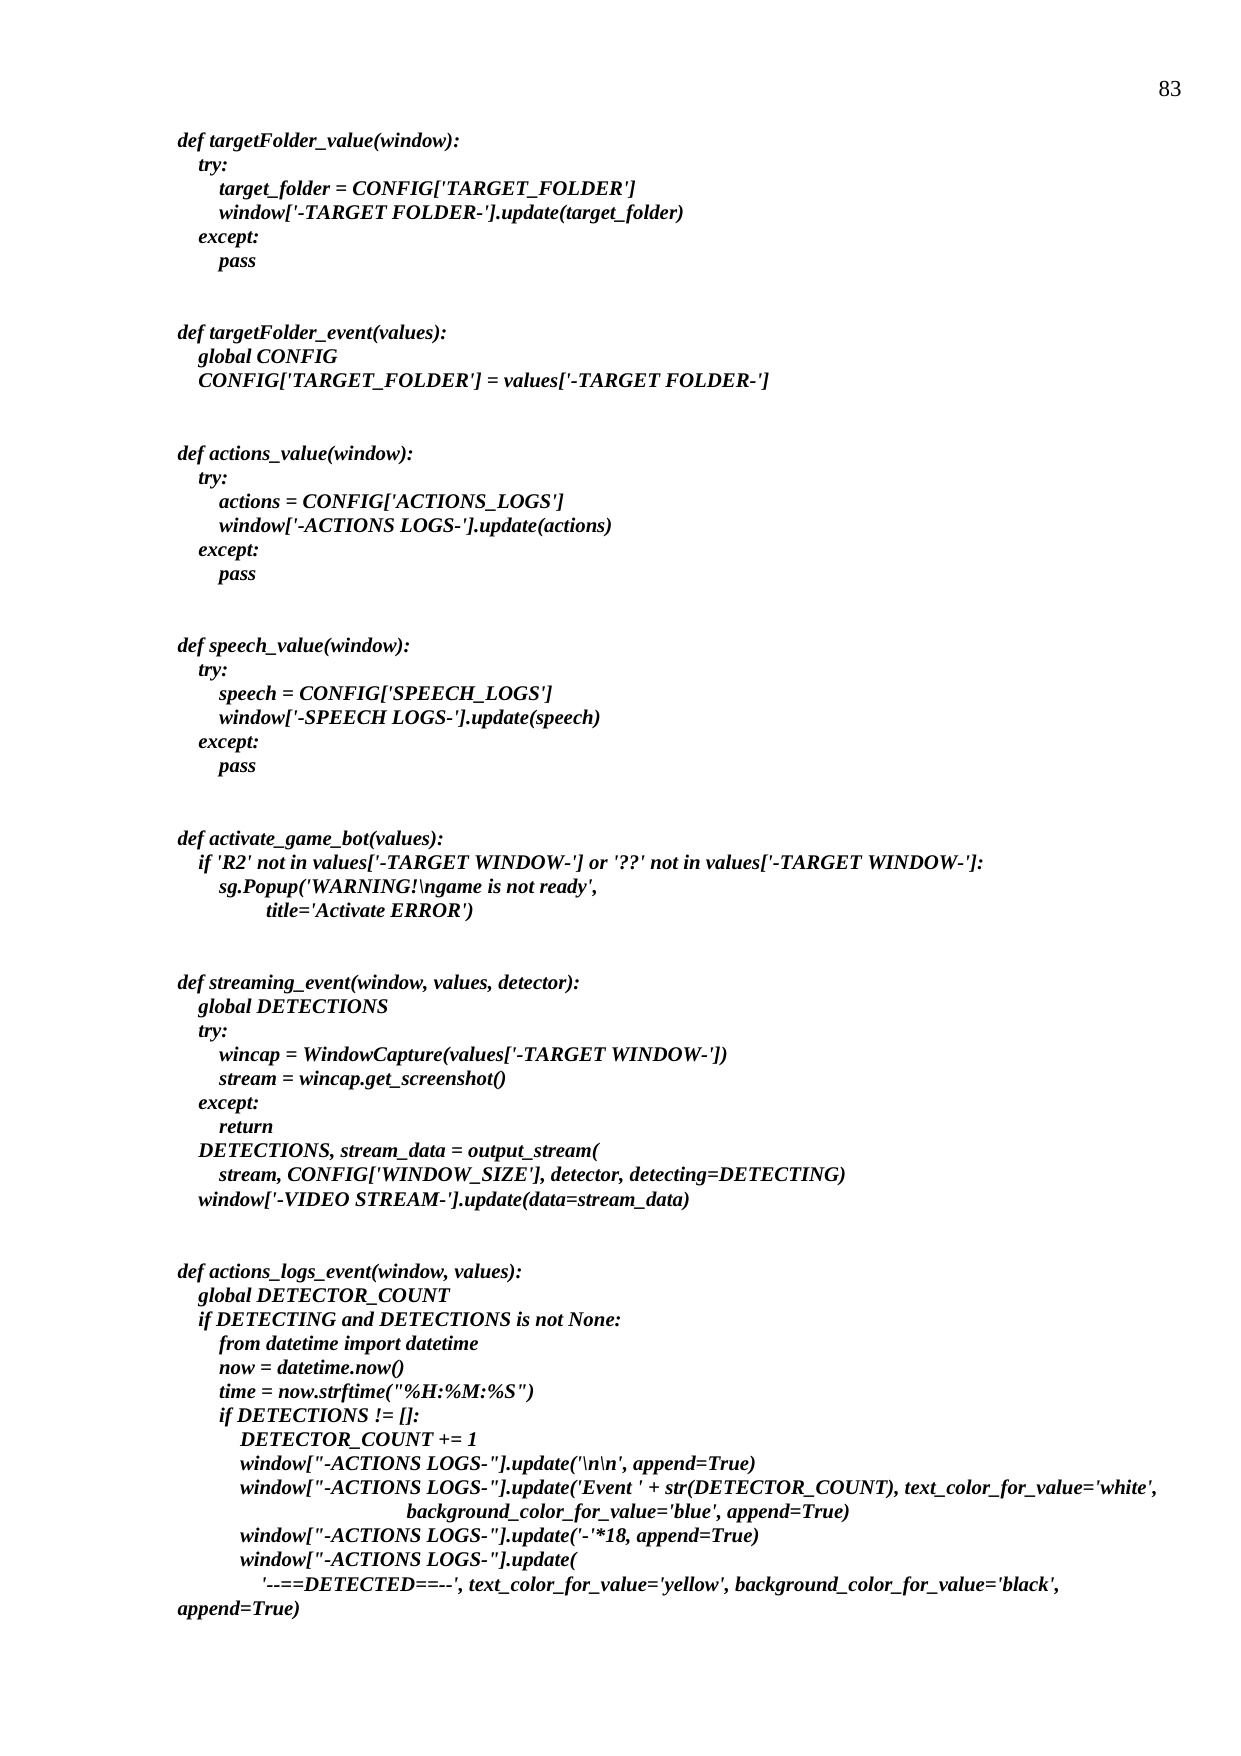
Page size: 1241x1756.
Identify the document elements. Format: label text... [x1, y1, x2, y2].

text if 'R2' not in values['-TARGET WINDOW-'] or '??' not in values['-TARGET WINDOW-']: [177, 849, 1181, 874]
text if DETECTIONS != []: [177, 1403, 1181, 1427]
text window["-ACTIONS LOGS-"].update('Event ' + str(DETECTOR_COUNT), text_color_for_value='white', [177, 1475, 1181, 1499]
text def targetFolder_value(window): [177, 128, 1181, 152]
text title='Activate ERROR') [177, 898, 1181, 922]
text actions = CONFIG['ACTIONS_LOGS'] [177, 489, 1181, 513]
text except: [177, 224, 1181, 248]
text CONFIG['TARGET_FOLDER'] = values['-TARGET FOLDER-'] [177, 368, 1181, 392]
text background_color_for_value='blue', append=True) [177, 1499, 1181, 1523]
text speech = CONFIG['SPEECH_LOGS'] [177, 681, 1181, 705]
text target_folder = CONFIG['TARGET_FOLDER'] [177, 176, 1181, 200]
text DETECTOR_COUNT += 1 [177, 1427, 1181, 1451]
text try: [177, 152, 1181, 176]
text def actions_logs_event(window, values): [177, 1259, 1181, 1283]
text window['-VIDEO STREAM-'].update(data=stream_data) [177, 1186, 1181, 1211]
text try: [177, 1018, 1181, 1042]
text def activate_game_bot(values): [177, 826, 1181, 849]
text except: [177, 729, 1181, 753]
text stream, CONFIG['WINDOW_SIZE'], detector, detecting=DETECTING) [177, 1162, 1181, 1186]
text wincap = WindowCapture(values['-TARGET WINDOW-']) [177, 1042, 1181, 1066]
text window['-ACTIONS LOGS-'].update(actions) [177, 513, 1181, 537]
text def speech_value(window): [177, 633, 1181, 657]
text stream = wincap.get_screenshot() [177, 1066, 1181, 1090]
text window["-ACTIONS LOGS-"].update('\n\n', append=True) [177, 1451, 1181, 1475]
text return [177, 1114, 1181, 1138]
text except: [177, 537, 1181, 561]
text try: [177, 657, 1181, 681]
text except: [177, 1090, 1181, 1114]
text window['-TARGET FOLDER-'].update(target_folder) [177, 200, 1181, 224]
text def targetFolder_event(values): [177, 320, 1181, 344]
text pass [177, 561, 1181, 585]
text global CONFIG [177, 344, 1181, 368]
text '--==DETECTED==--', text_color_for_value='yellow', background_color_for_value='black', append=True) [177, 1571, 1181, 1619]
text try: [177, 464, 1181, 489]
text now = datetime.now() [177, 1355, 1181, 1379]
text pass [177, 753, 1181, 777]
text time = now.strftime("%H:%M:%S") [177, 1379, 1181, 1403]
text if DETECTING and DETECTIONS is not None: [177, 1307, 1181, 1331]
text pass [177, 248, 1181, 272]
text global DETECTOR_COUNT [177, 1283, 1181, 1307]
text global DETECTIONS [177, 994, 1181, 1018]
text from datetime import datetime [177, 1331, 1181, 1355]
text def streaming_event(window, values, detector): [177, 970, 1181, 994]
text def actions_value(window): [177, 441, 1181, 464]
text window["-ACTIONS LOGS-"].update( [177, 1547, 1181, 1571]
text window['-SPEECH LOGS-'].update(speech) [177, 705, 1181, 729]
text DETECTIONS, stream_data = output_stream( [177, 1138, 1181, 1162]
text sg.Popup('WARNING!\ngame is not ready', [177, 874, 1181, 898]
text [177, 1523, 1181, 1547]
